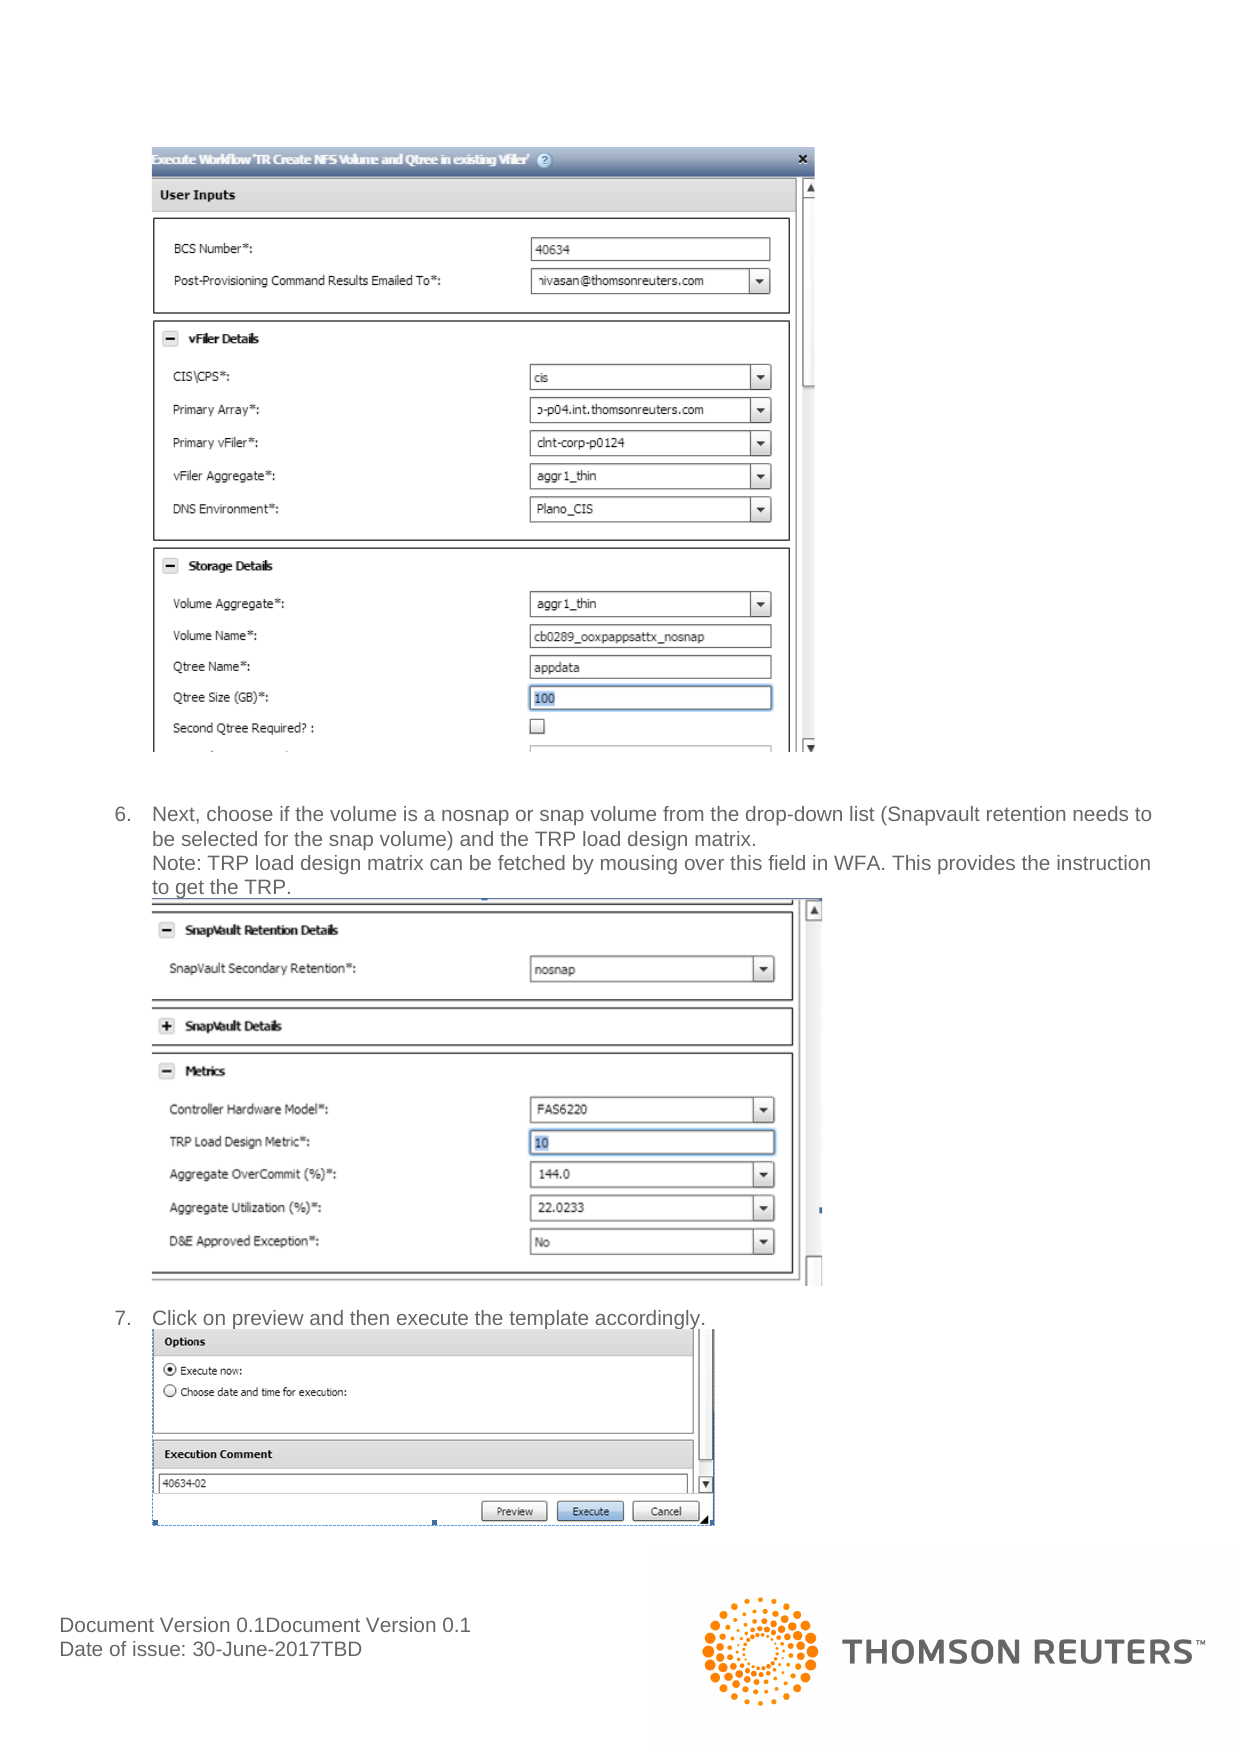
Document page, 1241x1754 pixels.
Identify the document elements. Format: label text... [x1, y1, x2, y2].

picture [654, 1549, 1235, 1750]
list Click on preview and then execute the template accordingly. [114, 1304, 1163, 1329]
picture [151, 147, 815, 752]
picture [151, 1329, 715, 1527]
picture [151, 898, 823, 1286]
text Note: TRP load design matrix can be fetched by mousing over this field in WFA. This provides the instruction to get the TRP. [152, 851, 1163, 898]
list Next, choose if the volume is a nosnap or snap volume from the drop-down list (Snapvault retention needs to be selected for the snap volume) and the TRP load design matrix. [114, 801, 1163, 851]
